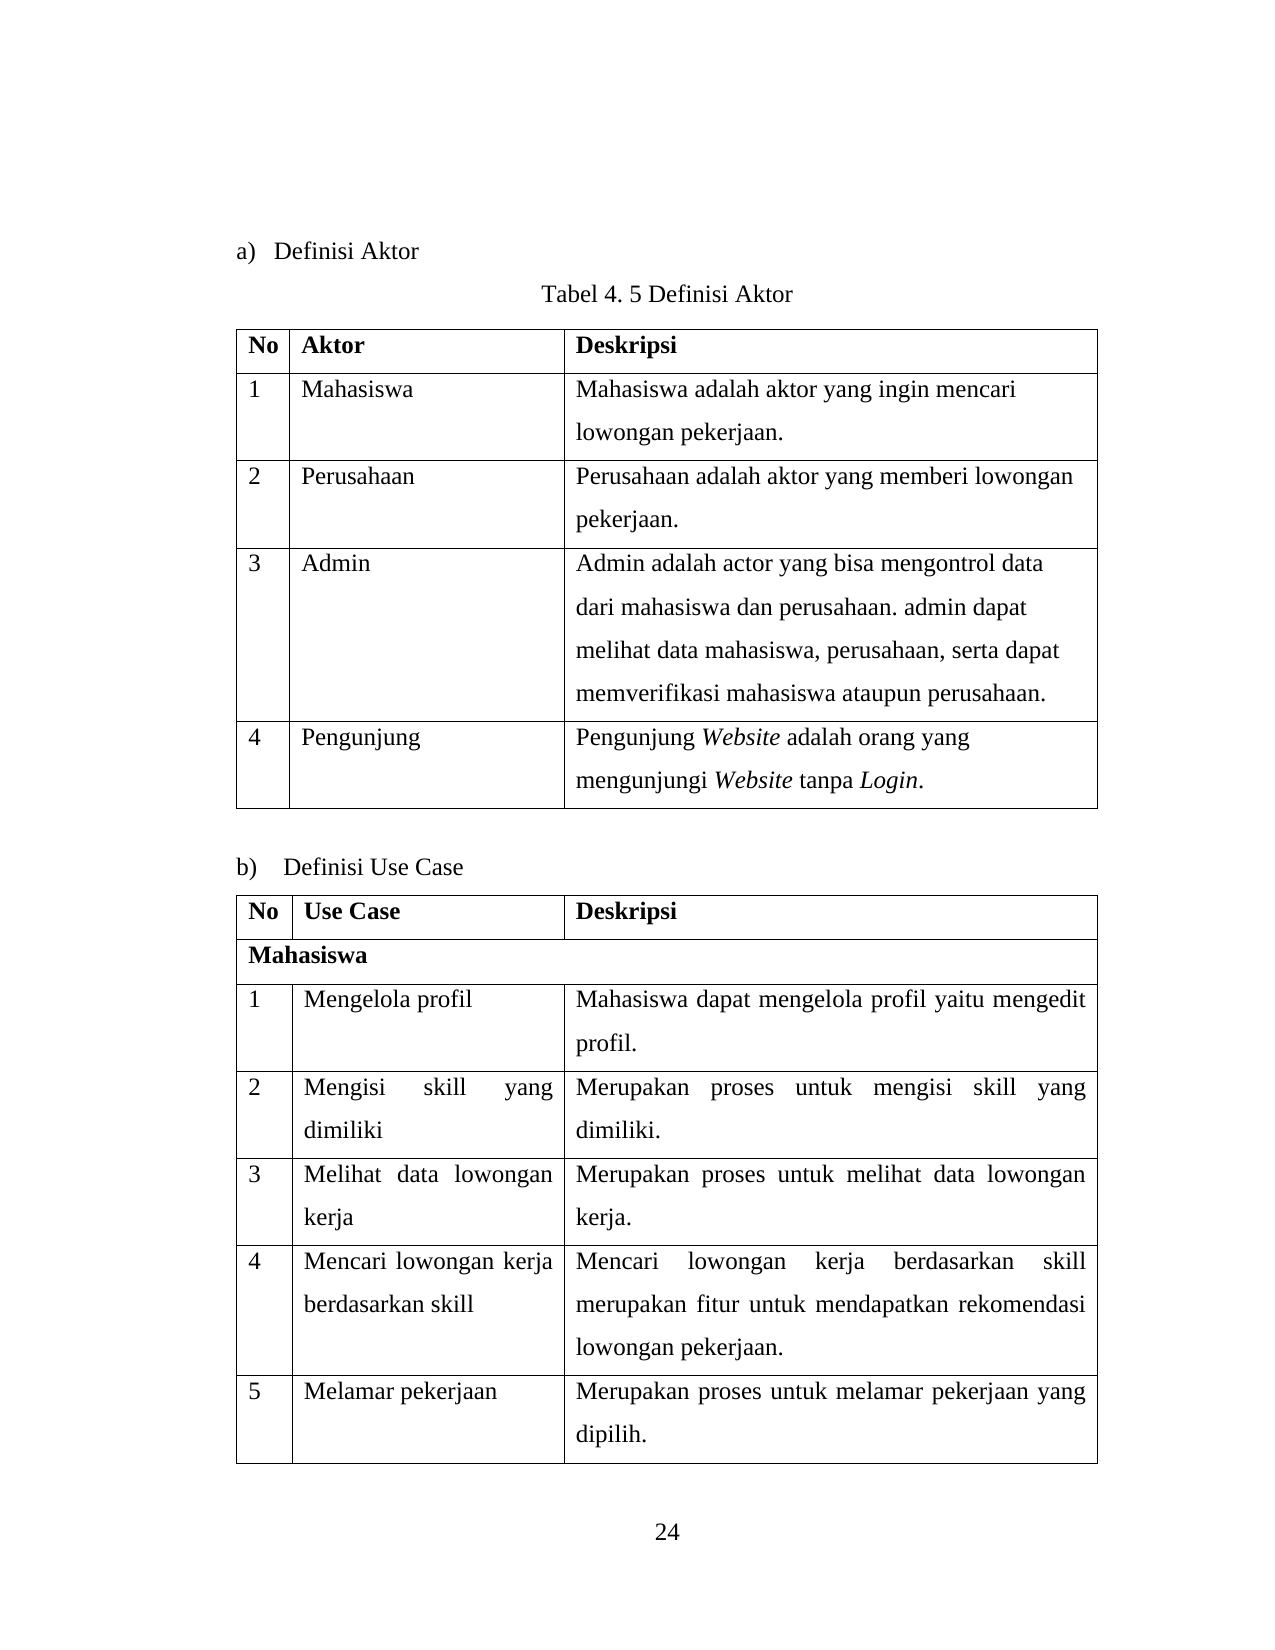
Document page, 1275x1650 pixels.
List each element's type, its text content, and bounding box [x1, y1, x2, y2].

text Tabel 4. 5 Definisi Aktor [236, 279, 1098, 308]
table_cell Mahasiswa adalah aktor yang ingin mencari lowongan pekerjaan. [565, 374, 1097, 460]
table_cell Mengelola profil [293, 985, 564, 1071]
table_cell Admin [290, 549, 564, 721]
table_header Deskripsi [565, 896, 1097, 939]
table_cell Merupakan proses untuk melamar pekerjaan yang dipilih. [565, 1376, 1097, 1462]
table_cell 2 [237, 1072, 292, 1158]
table_cell 1 [237, 985, 292, 1071]
table_cell Perusahaan adalah aktor yang memberi lowongan pekerjaan. [565, 461, 1097, 547]
table_cell Melihat data lowongan kerja [293, 1159, 564, 1245]
table_cell 4 [237, 1246, 292, 1375]
table_header Deskripsi [565, 330, 1097, 373]
table_header No [237, 330, 289, 373]
table_cell Pengunjung Website adalah orang yang mengunjungi Website tanpa Login. [565, 722, 1097, 808]
table_cell Melamar pekerjaan [293, 1376, 564, 1462]
table_cell Pengunjung [290, 722, 564, 808]
table_cell Merupakan proses untuk mengisi skill yang dimiliki. [565, 1072, 1097, 1158]
table_cell Mahasiswa [237, 940, 1097, 983]
list Definisi Aktor [236, 236, 1098, 265]
table_cell 2 [237, 461, 289, 547]
table_header Use Case [293, 896, 564, 939]
table_cell Admin adalah actor yang bisa mengontrol data dari mahasiswa dan perusahaan. admin dapat melihat data mahasiswa, perusahaan, serta dapat memverifikasi mahasiswa ataupun perusahaan. [565, 549, 1097, 721]
table_cell 3 [237, 1159, 292, 1245]
table_cell Merupakan proses untuk melihat data lowongan kerja. [565, 1159, 1097, 1245]
table_cell Mengisi skill yang dimiliki [293, 1072, 564, 1158]
table_cell Mencari lowongan kerja berdasarkan skill merupakan fitur untuk mendapatkan rekomendasi lowongan pekerjaan. [565, 1246, 1097, 1375]
table_cell 5 [237, 1376, 292, 1462]
table_cell Mahasiswa dapat mengelola profil yaitu mengedit profil. [565, 985, 1097, 1071]
table_cell 4 [237, 722, 289, 808]
table_cell 3 [237, 549, 289, 721]
table_cell Perusahaan [290, 461, 564, 547]
table_header No [237, 896, 292, 939]
list Definisi Use Case [236, 852, 1098, 881]
table_cell Mencari lowongan kerja berdasarkan skill [293, 1246, 564, 1375]
table_cell Mahasiswa [290, 374, 564, 460]
table_header Aktor [290, 330, 564, 373]
table_cell 1 [237, 374, 289, 460]
